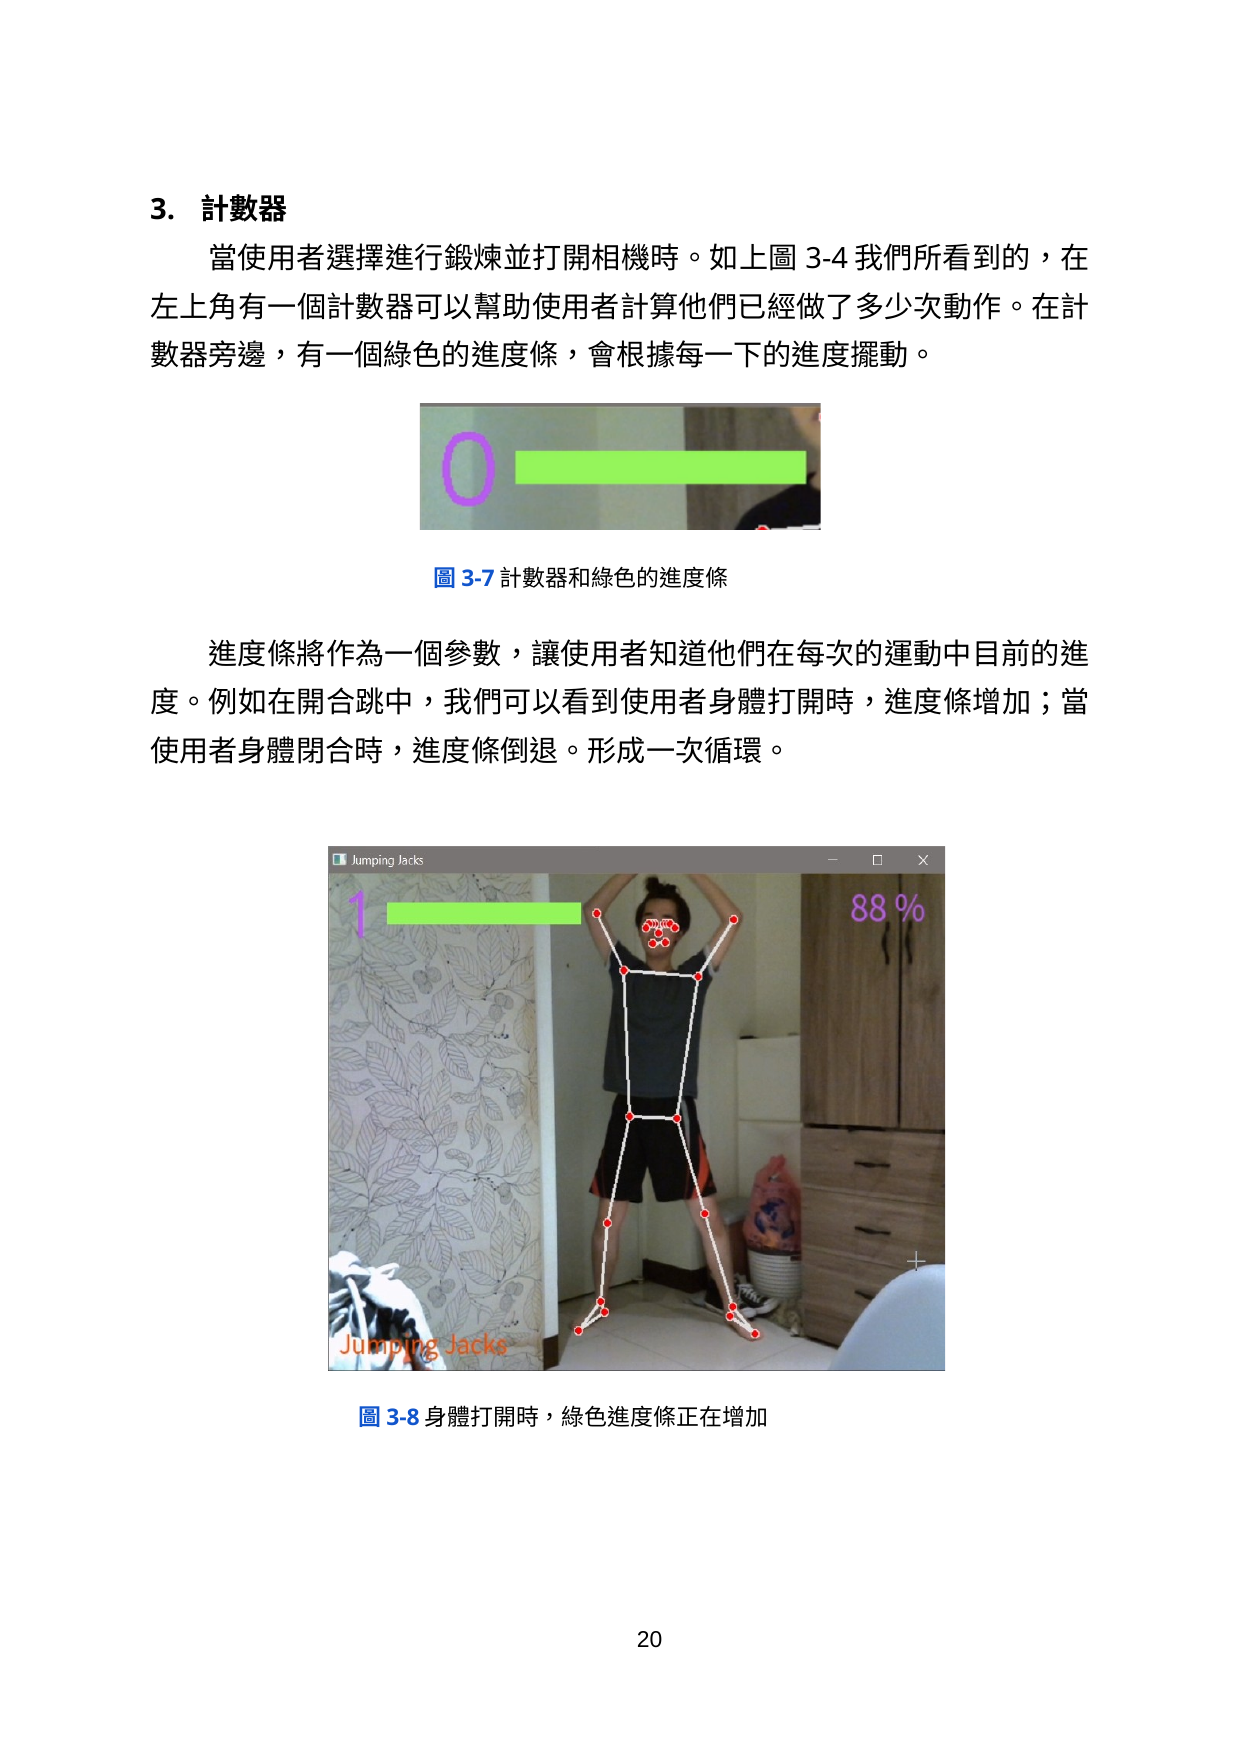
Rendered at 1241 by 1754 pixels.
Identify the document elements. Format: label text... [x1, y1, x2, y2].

text 當使用者選擇進行鍛煉並打開相機時。如上圖3-4我們所看到的，在左上角有一個計數器可以幫助使用者計算他們已經做了多少次動作。在計數器旁邊，有一個綠色的進度條，會根據每一下的進度擺動。 [150, 235, 1090, 374]
picture [328, 846, 946, 1371]
list 計數器 [150, 186, 1090, 228]
text 進度條將作為一個參數，讓使用者知道他們在每次的運動中目前的進度。例如在開合跳中，我們可以看到使用者身體打開時，進度條增加；當使用者身體閉合時，進度條倒退。形成一次循環。 [150, 630, 1090, 770]
picture [419, 403, 821, 530]
